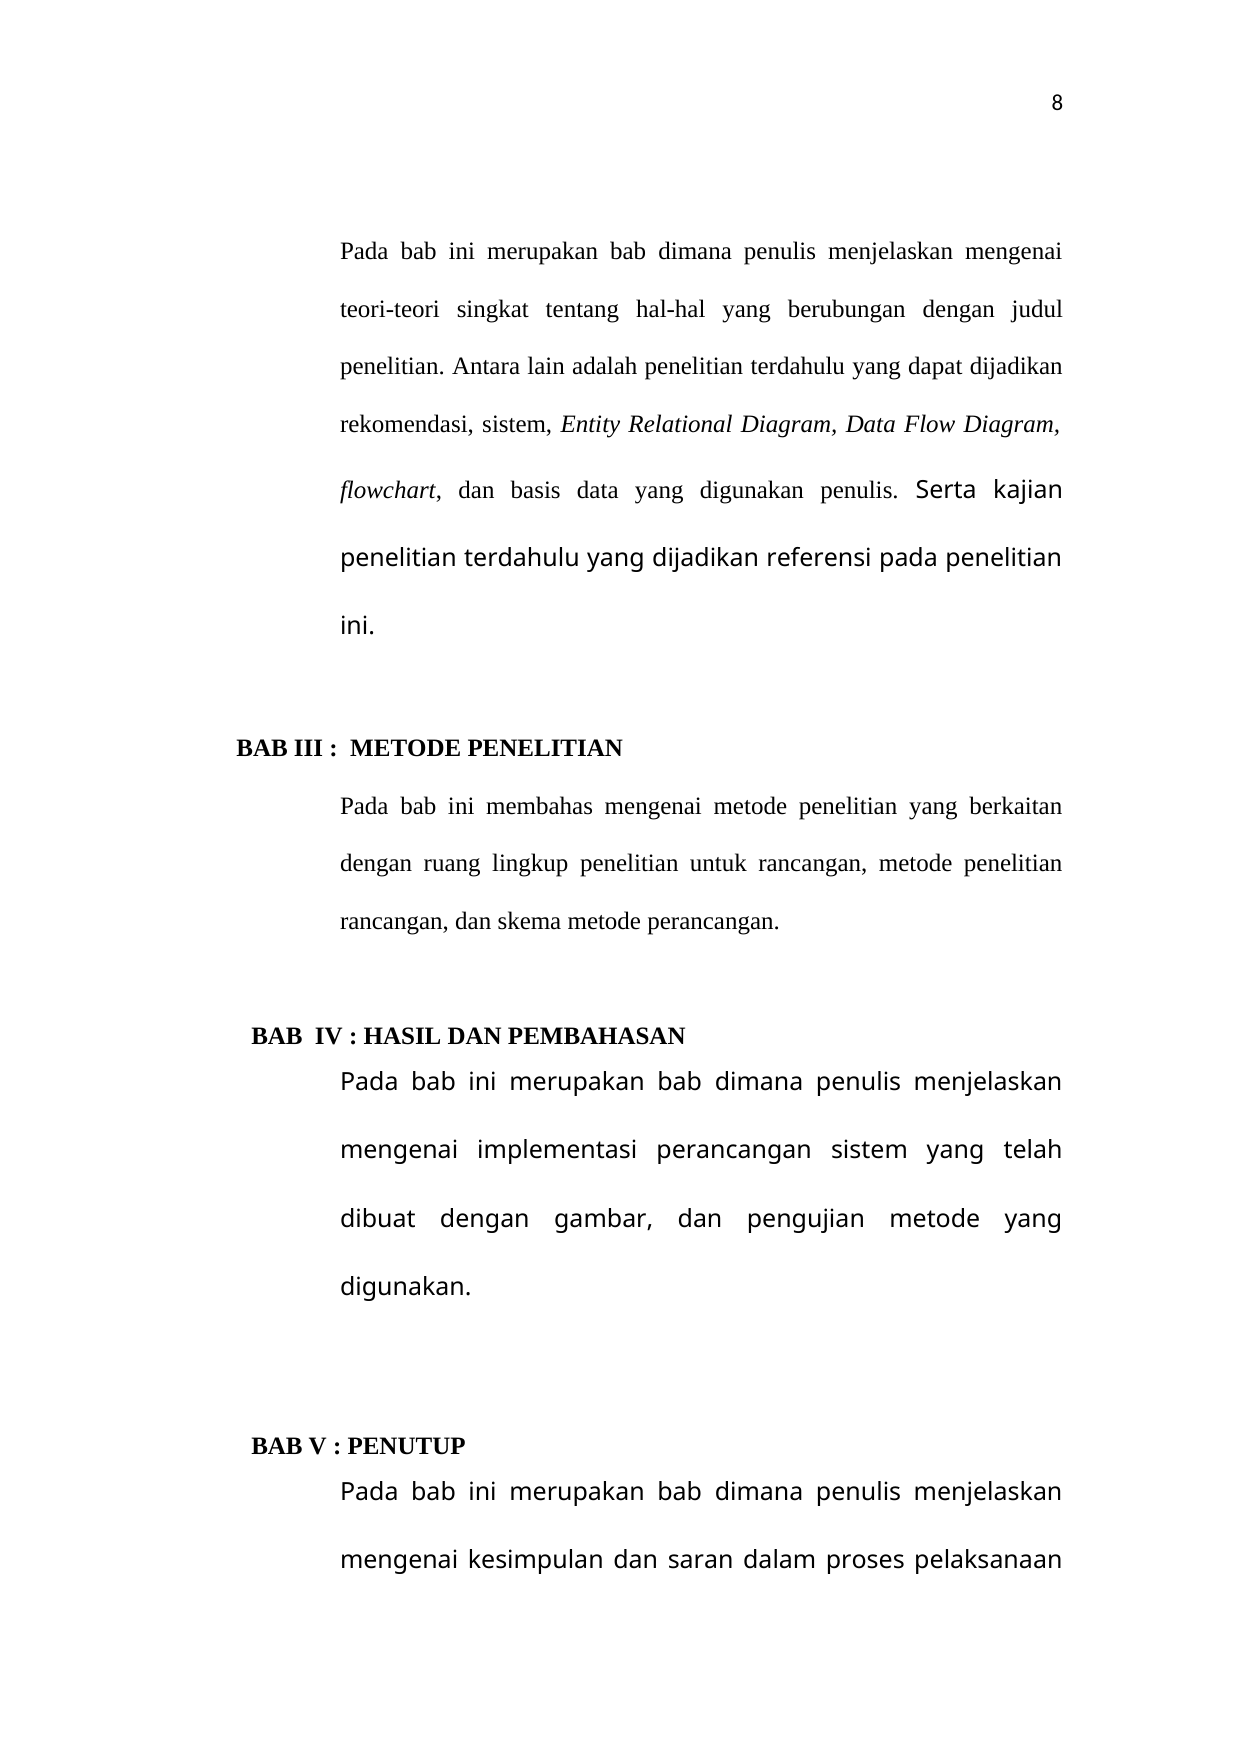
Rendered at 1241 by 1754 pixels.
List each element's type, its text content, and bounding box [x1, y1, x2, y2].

text Pada bab ini membahas mengenai metode penelitian yang berkaitan dengan ruang lingkup penelitian untuk rancangan, metode penelitian rancangan, dan skema metode perancangan. [340, 791, 1063, 935]
text BAB III : METODE PENELITIAN [236, 733, 1063, 762]
text BAB IV : HASIL DAN PEMBAHASAN [251, 1021, 1063, 1050]
text Pada bab ini merupakan bab dimana penulis menjelaskan mengenai teori-teori singkat tentang hal-hal yang berubungan dengan judul penelitian. Antara lain adalah penelitian terdahulu yang dapat dijadikan rekomendasi, sistem, Entity Relational Diagram, Data Flow Diagram, flowchart, dan basis data yang digunakan penulis. Serta kajian penelitian terdahulu yang dijadikan referensi pada penelitian ini. [340, 236, 1063, 642]
text Pada bab ini merupakan bab dimana penulis menjelaskan mengenai implementasi perancangan sistem yang telah dibuat dengan gambar, dan pengujian metode yang digunakan. [340, 1064, 1063, 1302]
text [340, 1474, 1063, 1576]
text BAB V : PENUTUP [251, 1431, 1063, 1459]
